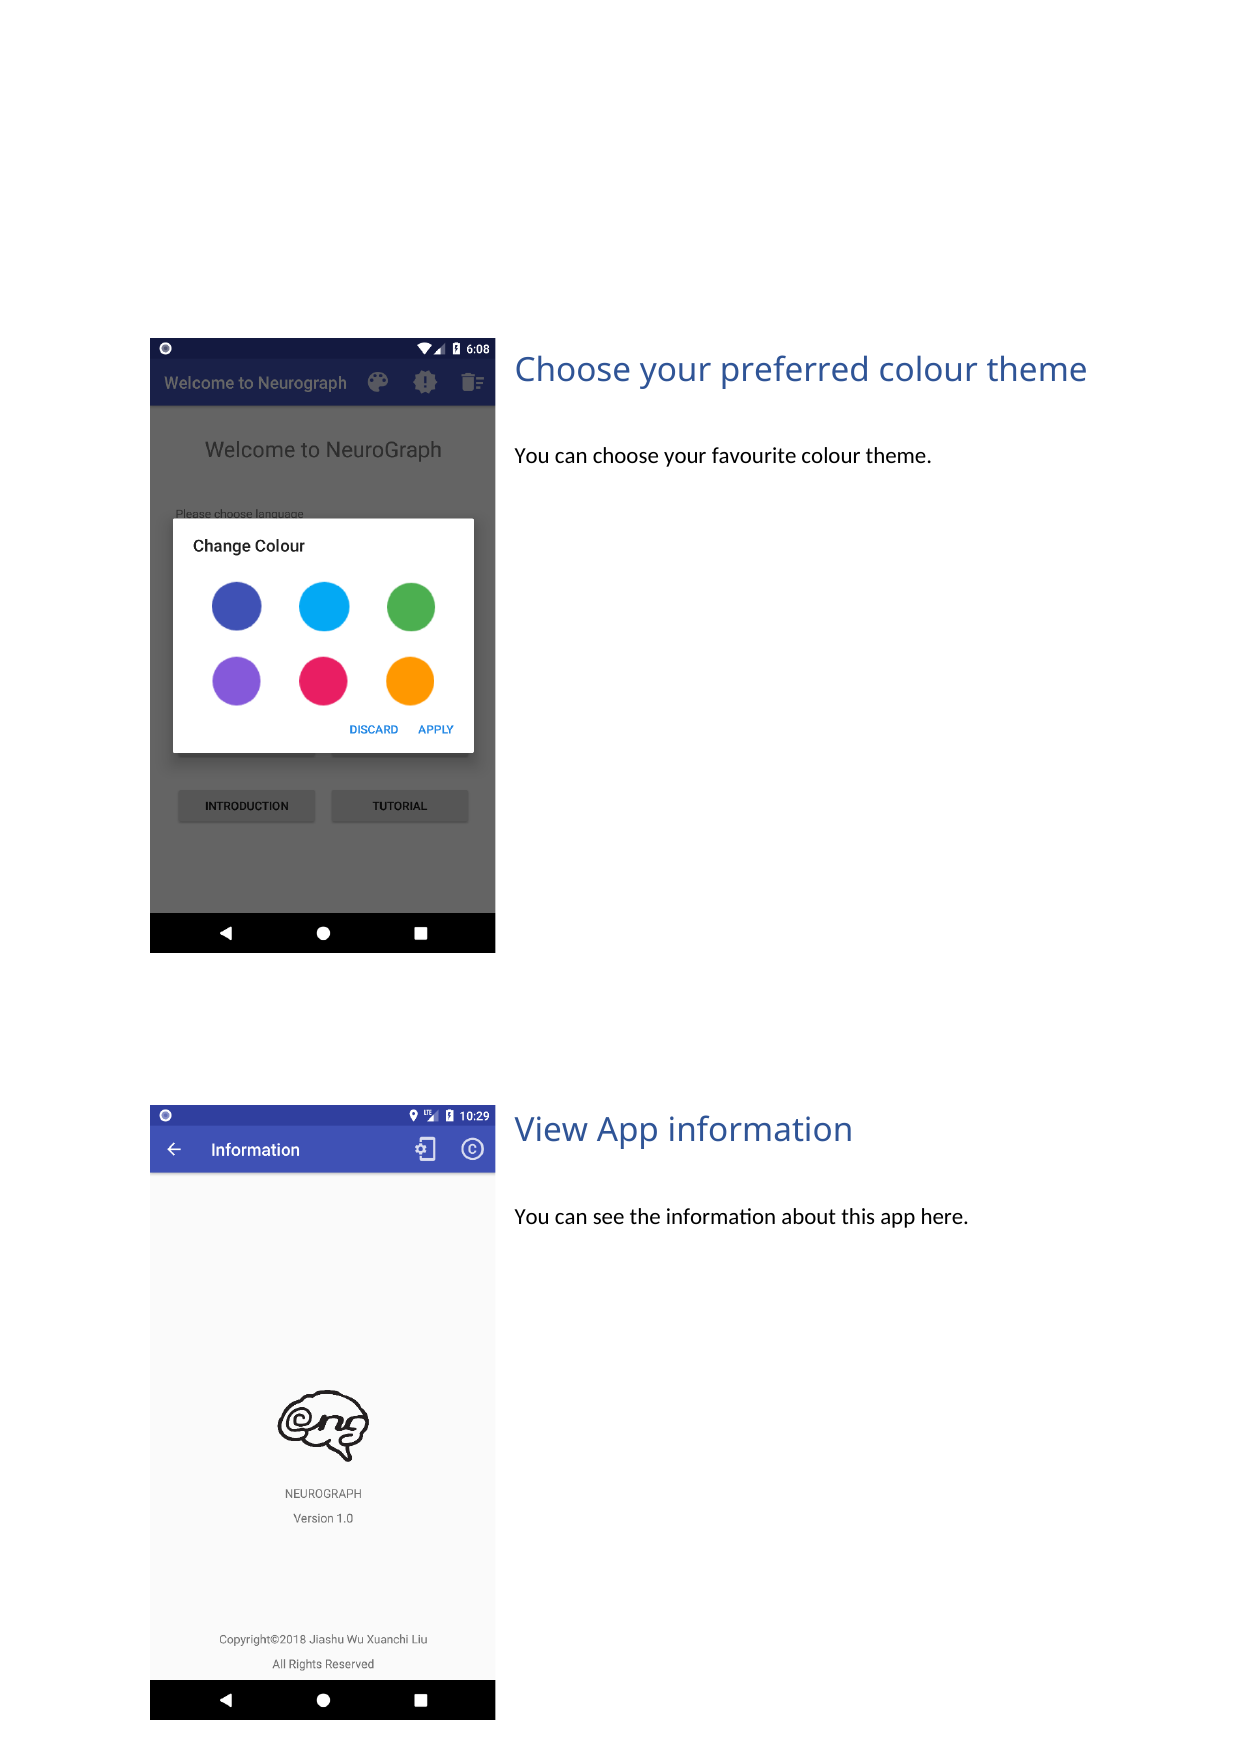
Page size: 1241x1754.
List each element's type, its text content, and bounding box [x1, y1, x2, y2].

text You can see the information about this app here. [496, 1202, 1090, 1230]
subtitle Choose your preferred colour theme [496, 346, 1090, 391]
subtitle View App information [496, 1106, 1090, 1152]
text You can choose your favourite colour theme. [496, 442, 1090, 470]
picture [150, 1105, 496, 1720]
picture [150, 338, 496, 953]
